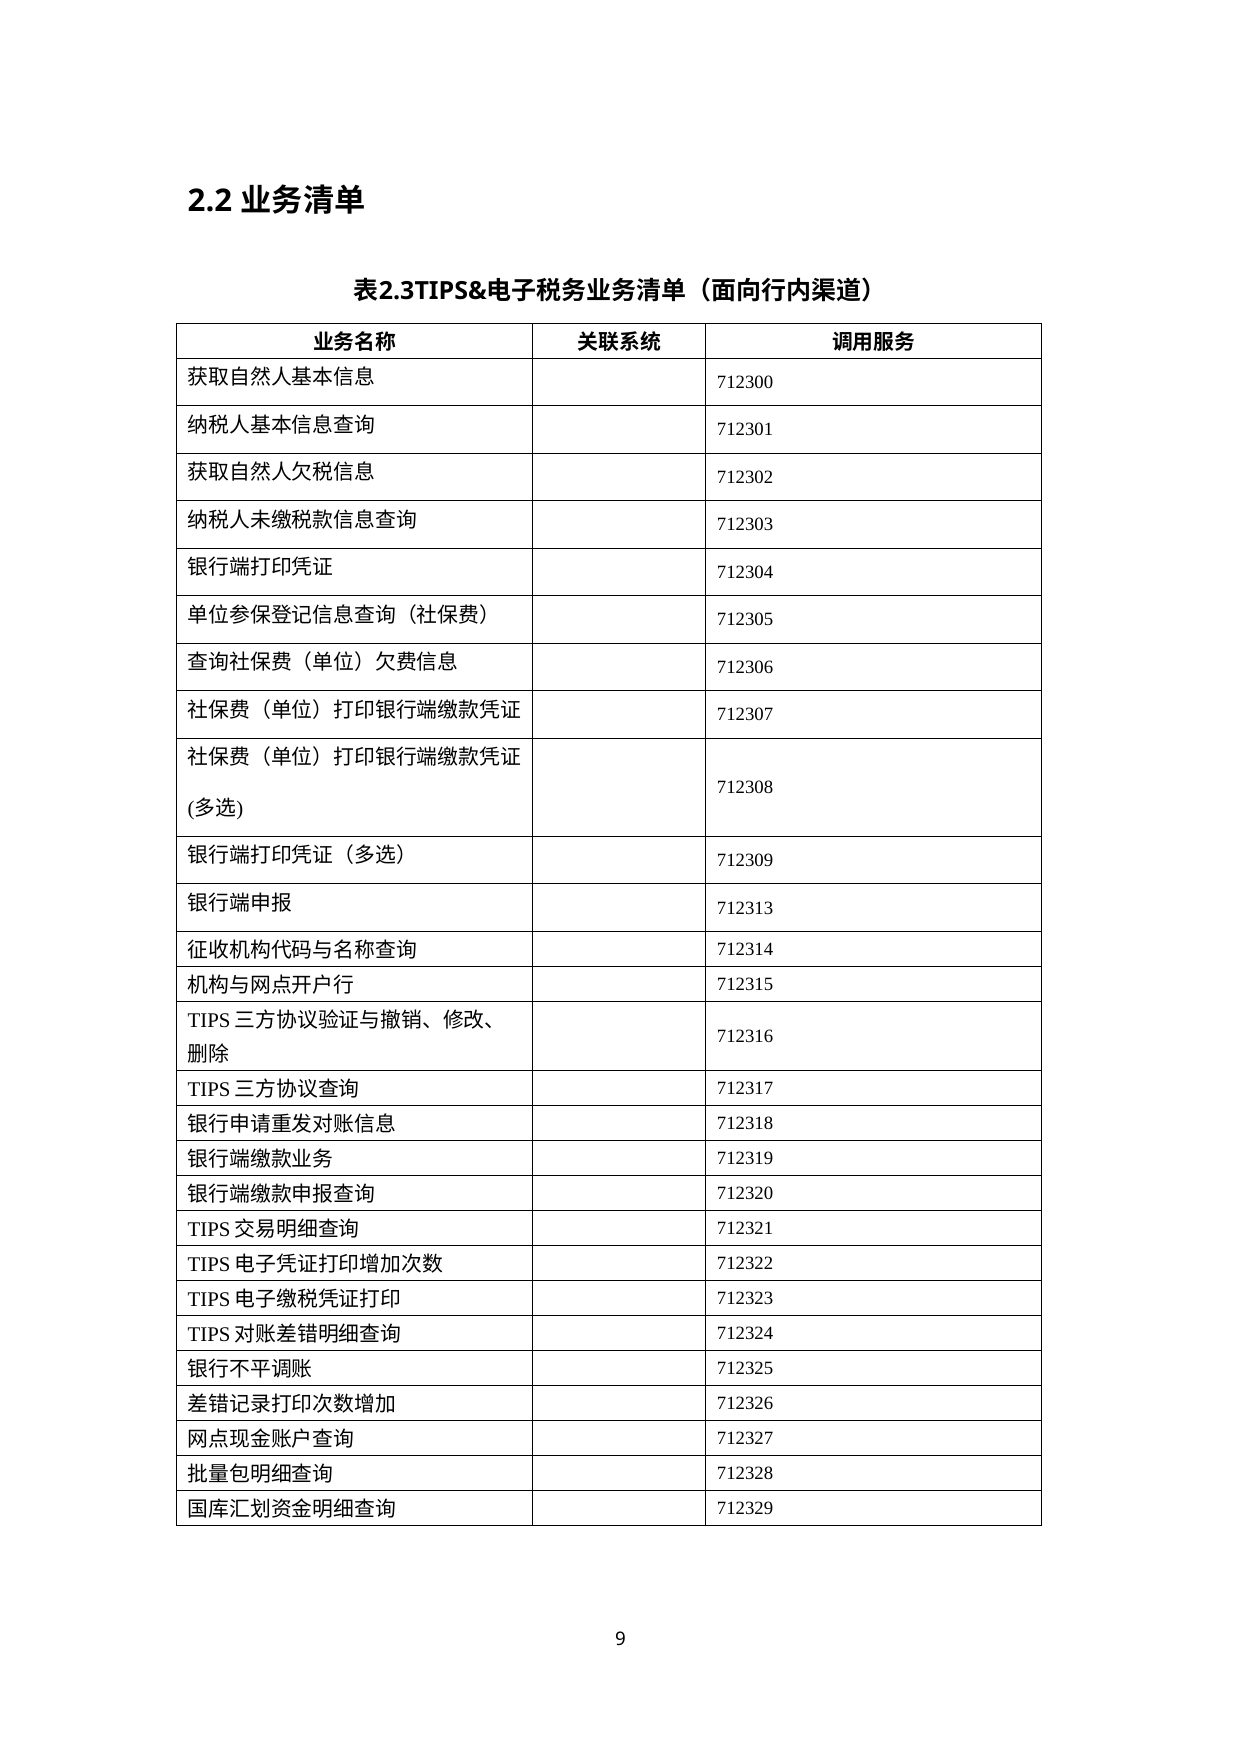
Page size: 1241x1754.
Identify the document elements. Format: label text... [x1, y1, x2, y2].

table_cell [533, 501, 705, 547]
table_cell 712326 [706, 1386, 1041, 1420]
table_cell 银行端申报 [177, 884, 532, 931]
table_cell 712301 [706, 406, 1041, 452]
table_cell [533, 932, 705, 966]
table_cell 712303 [706, 501, 1041, 547]
table_cell 712318 [706, 1106, 1041, 1140]
table_cell 网点现金账户查询 [177, 1421, 532, 1455]
table_cell 单位参保登记信息查询（社保费） [177, 596, 532, 642]
table_header 调用服务 [706, 324, 1041, 357]
table_cell 712319 [706, 1141, 1041, 1175]
table_cell 银行不平调账 [177, 1351, 532, 1385]
table_cell [533, 1386, 705, 1420]
table_cell 712322 [706, 1246, 1041, 1280]
table_cell TIPS对账差错明细查询 [177, 1316, 532, 1350]
table_header 关联系统 [533, 324, 705, 357]
table_cell 纳税人未缴税款信息查询 [177, 501, 532, 547]
table_cell 机构与网点开户行 [177, 967, 532, 1001]
table_cell [533, 691, 705, 737]
table_cell 社保费（单位）打印银行端缴款凭证 [177, 691, 532, 737]
subtitle 业务清单 [187, 164, 1053, 232]
table_cell 征收机构代码与名称查询 [177, 932, 532, 966]
table_cell 712316 [706, 1002, 1041, 1070]
table_cell TIPS电子凭证打印增加次数 [177, 1246, 532, 1280]
table_cell 712306 [706, 644, 1041, 690]
table_cell 712314 [706, 932, 1041, 966]
table_cell [533, 1246, 705, 1280]
table_cell 银行端打印凭证 [177, 549, 532, 595]
table_cell [533, 406, 705, 452]
table_cell 712304 [706, 549, 1041, 595]
table_cell [533, 1456, 705, 1490]
table_cell [533, 1351, 705, 1385]
table_cell 712308 [706, 739, 1041, 836]
table_cell 获取自然人基本信息 [177, 359, 532, 405]
table_cell 712324 [706, 1316, 1041, 1350]
table_cell 712315 [706, 967, 1041, 1001]
table_cell 银行端缴款业务 [177, 1141, 532, 1175]
table_cell 712307 [706, 691, 1041, 737]
table_cell [533, 1002, 705, 1070]
table_cell 712323 [706, 1281, 1041, 1315]
table_cell TIPS电子缴税凭证打印 [177, 1281, 532, 1315]
table_cell 查询社保费（单位）欠费信息 [177, 644, 532, 690]
table_cell [533, 1281, 705, 1315]
table_cell [533, 1421, 705, 1455]
table_cell 712327 [706, 1421, 1041, 1455]
table_cell 银行端打印凭证（多选） [177, 837, 532, 883]
table_cell 差错记录打印次数增加 [177, 1386, 532, 1420]
table_cell 712305 [706, 596, 1041, 642]
table_cell 712300 [706, 359, 1041, 405]
table_cell 银行申请重发对账信息 [177, 1106, 532, 1140]
table_cell [533, 1141, 705, 1175]
table_cell TIPS交易明细查询 [177, 1211, 532, 1245]
table_cell 银行端缴款申报查询 [177, 1176, 532, 1210]
table_cell [533, 1316, 705, 1350]
table_cell [533, 644, 705, 690]
table_cell [533, 837, 705, 883]
table_cell 712320 [706, 1176, 1041, 1210]
table_cell 712325 [706, 1351, 1041, 1385]
table_cell [533, 454, 705, 500]
table_cell [533, 1071, 705, 1105]
table_cell 712317 [706, 1071, 1041, 1105]
table_cell 国库汇划资金明细查询 [177, 1491, 532, 1525]
table_cell [533, 359, 705, 405]
table_cell [533, 884, 705, 931]
table_cell 712328 [706, 1456, 1041, 1490]
table_cell 712321 [706, 1211, 1041, 1245]
table_cell 纳税人基本信息查询 [177, 406, 532, 452]
table_cell TIPS三方协议查询 [177, 1071, 532, 1105]
table_cell 712313 [706, 884, 1041, 931]
table_cell 712329 [706, 1491, 1041, 1525]
table_cell [533, 739, 705, 836]
table_cell 社保费（单位）打印银行端缴款凭证(多选) [177, 739, 532, 836]
table_cell [533, 1491, 705, 1525]
table_cell [533, 549, 705, 595]
table_cell 712309 [706, 837, 1041, 883]
table_cell [533, 967, 705, 1001]
table_cell [533, 1106, 705, 1140]
table_cell [533, 1211, 705, 1245]
table_header 业务名称 [177, 324, 532, 357]
table_cell [533, 596, 705, 642]
table_cell [533, 1176, 705, 1210]
table_cell 批量包明细查询 [177, 1456, 532, 1490]
table_cell TIPS三方协议验证与撤销、修改、删除 [177, 1002, 532, 1070]
table_cell 获取自然人欠税信息 [177, 454, 532, 500]
table_cell 712302 [706, 454, 1041, 500]
